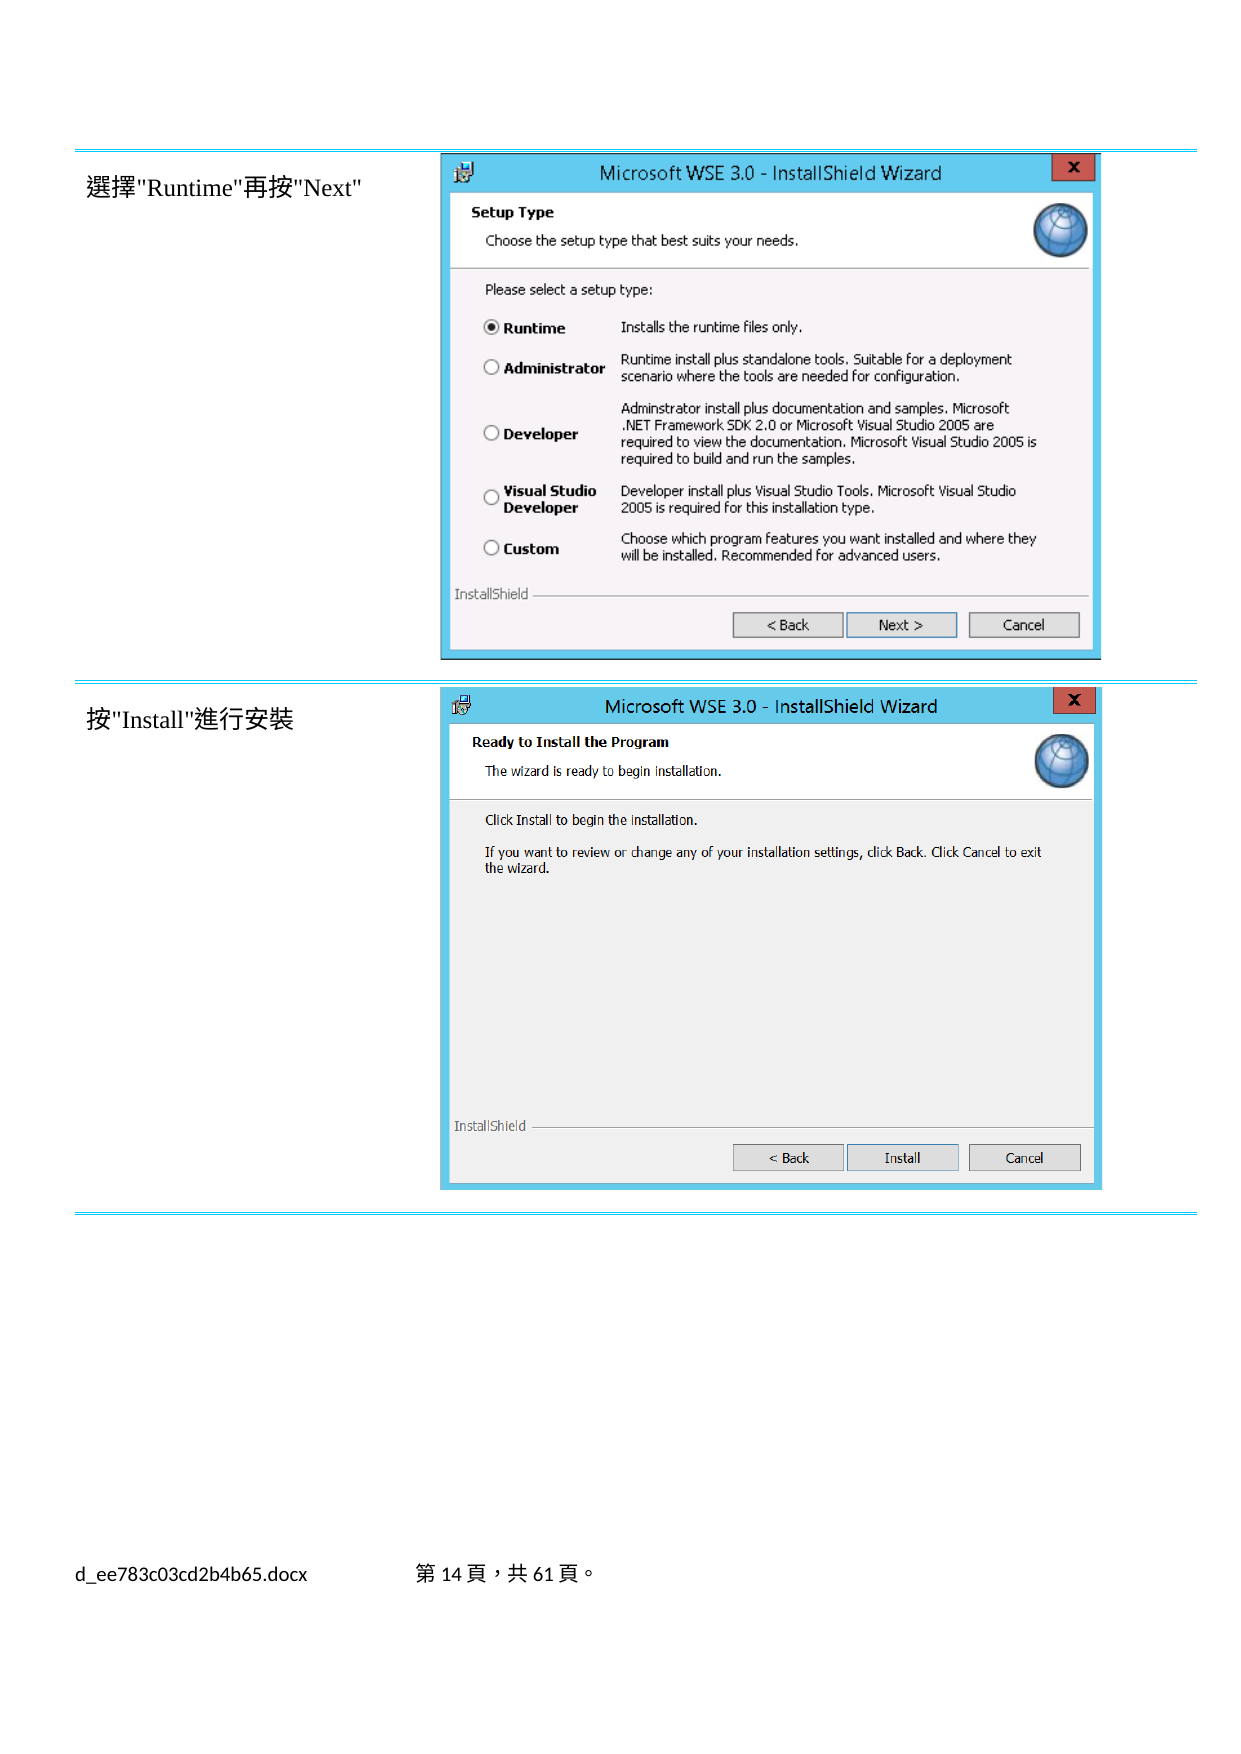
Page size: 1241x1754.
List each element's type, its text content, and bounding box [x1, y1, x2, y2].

table_cell [429, 684, 1197, 1212]
table_cell [429, 152, 1197, 680]
table_cell 按"Install"進行安裝 [75, 684, 429, 1212]
picture [440, 687, 1103, 1190]
table_cell 選擇"Runtime"再按"Next" [75, 152, 429, 680]
picture [440, 153, 1102, 660]
